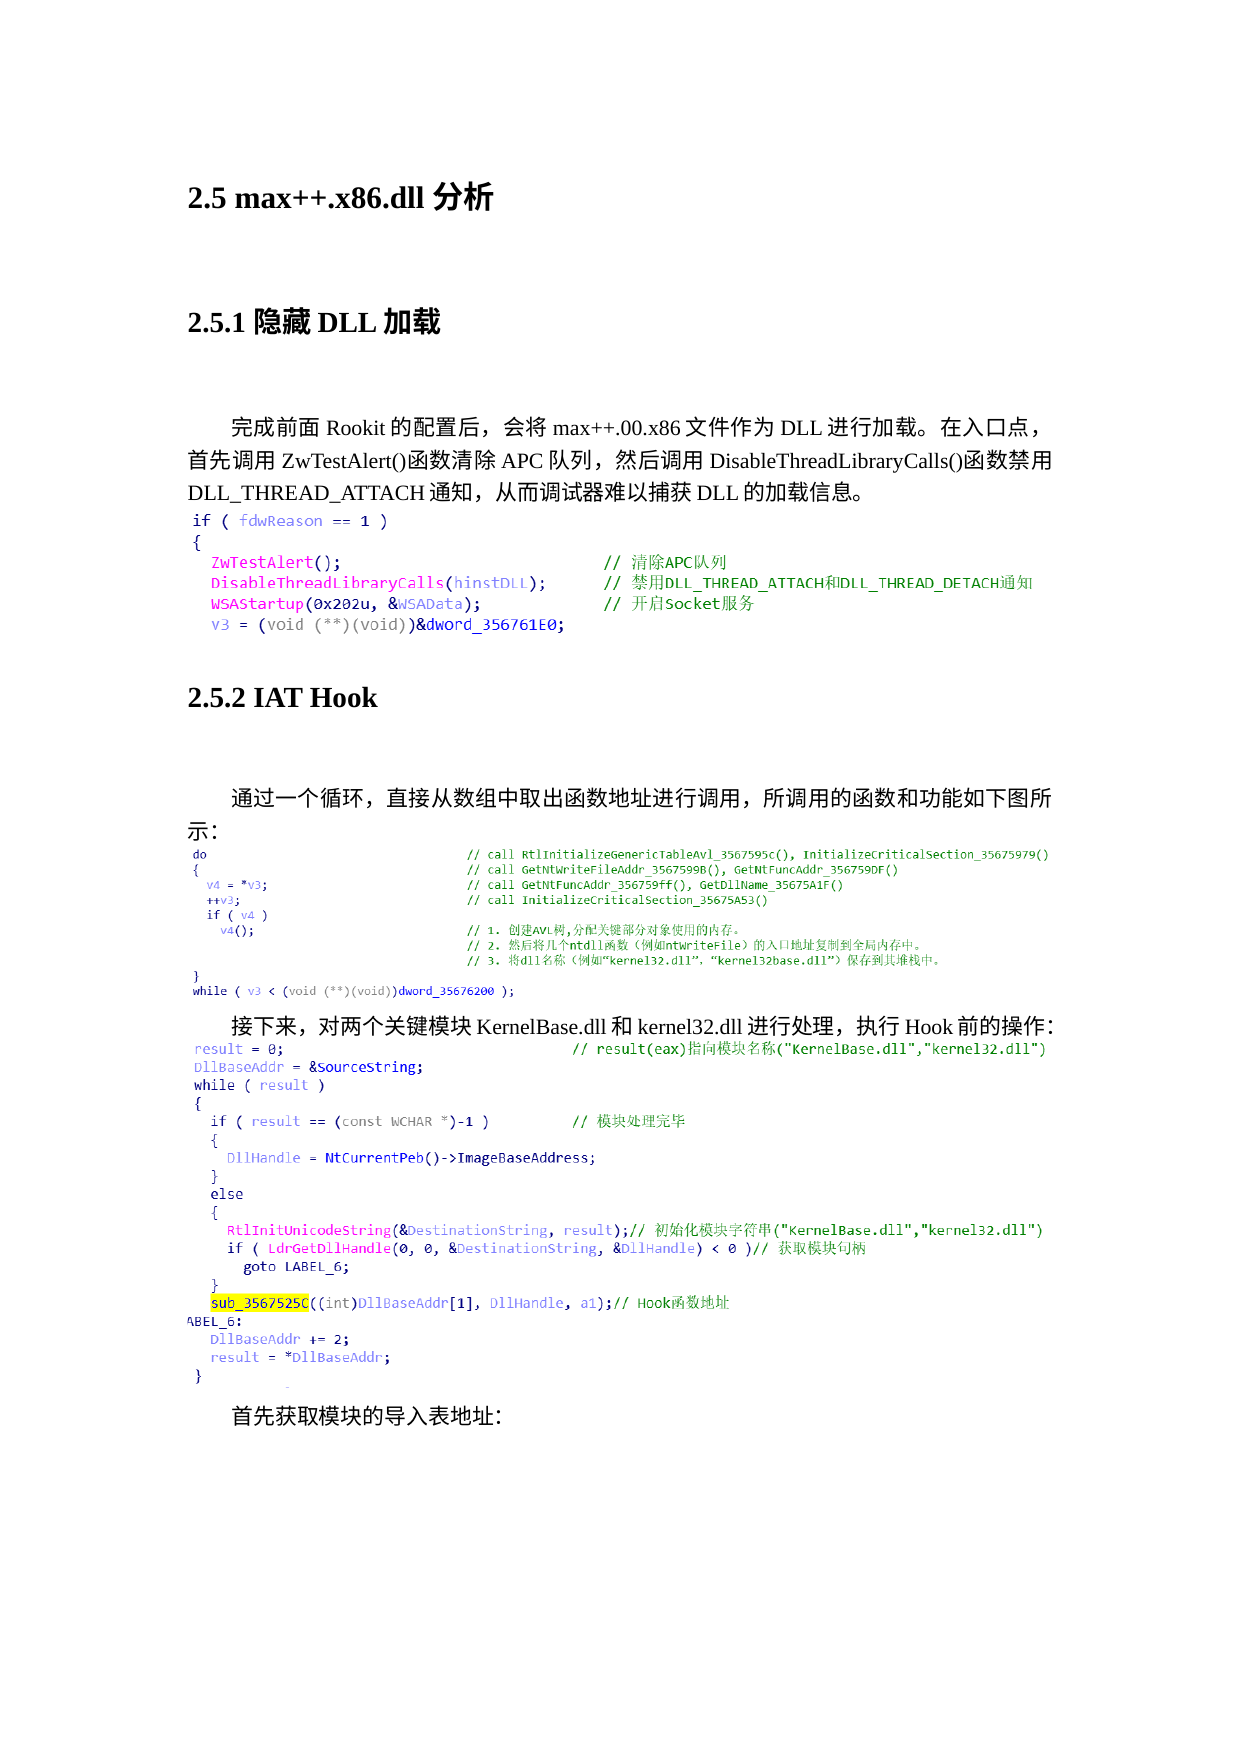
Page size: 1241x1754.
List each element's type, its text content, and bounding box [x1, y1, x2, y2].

text 首先获取模块的导入表地址： [187, 1398, 1053, 1431]
subtitle 2.5.2 IAT Hook [187, 664, 1053, 729]
picture [187, 507, 1053, 636]
subtitle 2.5.1 隐藏DLL加载 [187, 287, 1053, 352]
text 完成前面Rookit的配置后，会将max++.00.x86文件作为DLL进行加载。在入口点，首先调用ZwTestAlert()函数清除APC队列，然后调用DisableThreadLibraryCalls()函数禁用DLL_THREAD_ATTACH通知，从而调试器难以捕获DLL的加载信息。 [187, 410, 1053, 507]
text 通过一个循环，直接从数组中取出函数地址进行调用，所调用的函数和功能如下图所示： [187, 781, 1053, 846]
picture [187, 1041, 1053, 1388]
text 接下来，对两个关键模块KernelBase.dll和kernel32.dll进行处理，执行Hook前的操作： [187, 1008, 1053, 1041]
subtitle 2.5 max++.x86.dll 分析 [187, 162, 1053, 227]
picture [187, 846, 1053, 1005]
